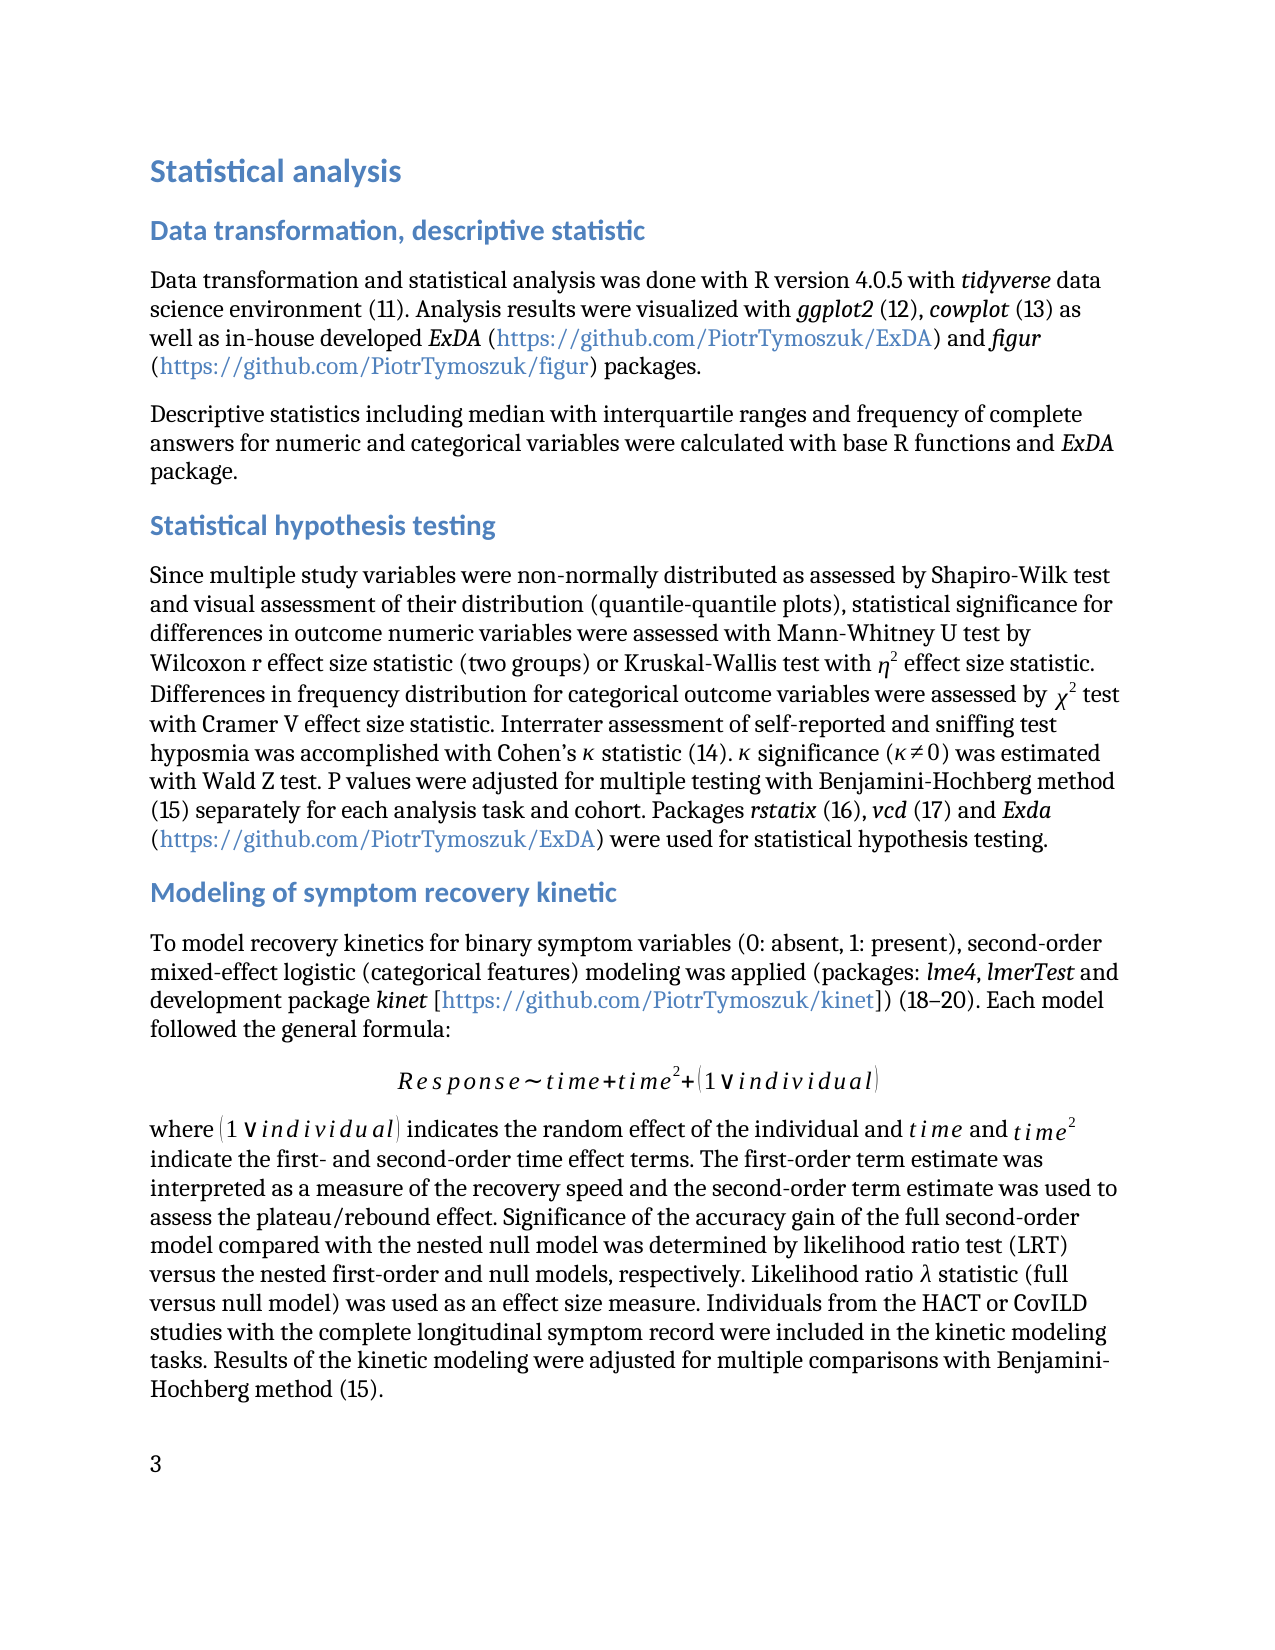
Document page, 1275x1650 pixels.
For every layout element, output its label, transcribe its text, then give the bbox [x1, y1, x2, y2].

text To model recovery kinetics for binary symptom variables (0: absent, 1: present), second-order mixed-effect logistic (categorical features) modeling was applied (packages: lme4, lmerTest and development package kinet [https://github.com/PiotrTymoszuk/kinet]) (18–20). Each model followed the general formula: [150, 929, 1125, 1044]
text Data transformation and statistical analysis was done with R version 4.0.5 with tidyverse data science environment (11). Analysis results were visualized with ggplot2 (12), cowplot (13) as well as in-house developed ExDA (https://github.com/PiotrTymoszuk/ExDA) and figur (https://github.com/PiotrTymoszuk/figur) packages. [150, 266, 1125, 381]
subtitle Statistical analysis [150, 150, 1125, 191]
subtitle Statistical hypothesis testing [150, 507, 1125, 542]
subtitle Data transformation, descriptive statistic [150, 212, 1125, 247]
text where indicates the random effect of the individual and and indicate the first- and second-order time effect terms. The first-order term estimate was interpreted as a measure of the recovery speed and the second-order term estimate was used to assess the plateau/rebound effect. Significance of the accuracy gain of the full second-order model compared with the nested null model was determined by likelihood ratio test (LRT) versus the nested first-order and null models, respectively. Likelihood ratio statistic (full versus null model) was used as an effect size measure. Individuals from the HACT or CovILD studies with the complete longitudinal symptom record were included in the kinetic modeling tasks. Results of the kinetic modeling were adjusted for multiple comparisons with Benjamini-Hochberg method (15). [150, 1114, 1125, 1404]
text Descriptive statistics including median with interquartile ranges and frequency of complete answers for numeric and categorical variables were calculated with base R functions and ExDA package. [150, 400, 1125, 486]
subtitle Modeling of symptom recovery kinetic [150, 874, 1125, 910]
text Since multiple study variables were non-normally distributed as assessed by Shapiro-Wilk test and visual assessment of their distribution (quantile-quantile plots), statistical significance for differences in outcome numeric variables were assessed with Mann-Whitney U test by Wilcoxon r effect size statistic (two groups) or Kruskal-Wallis test with effect size statistic. Differences in frequency distribution for categorical outcome variables were assessed by test with Cramer V effect size statistic. Interrater assessment of self-reported and sniffing test hyposmia was accomplished with Cohen’s statistic (14). significance () was estimated with Wald Z test. P values were adjusted for multiple testing with Benjamini-Hochberg method (15) separately for each analysis task and cohort. Packages rstatix (16), vcd (17) and Exda (https://github.com/PiotrTymoszuk/ExDA) were used for statistical hypothesis testing. [150, 561, 1125, 853]
